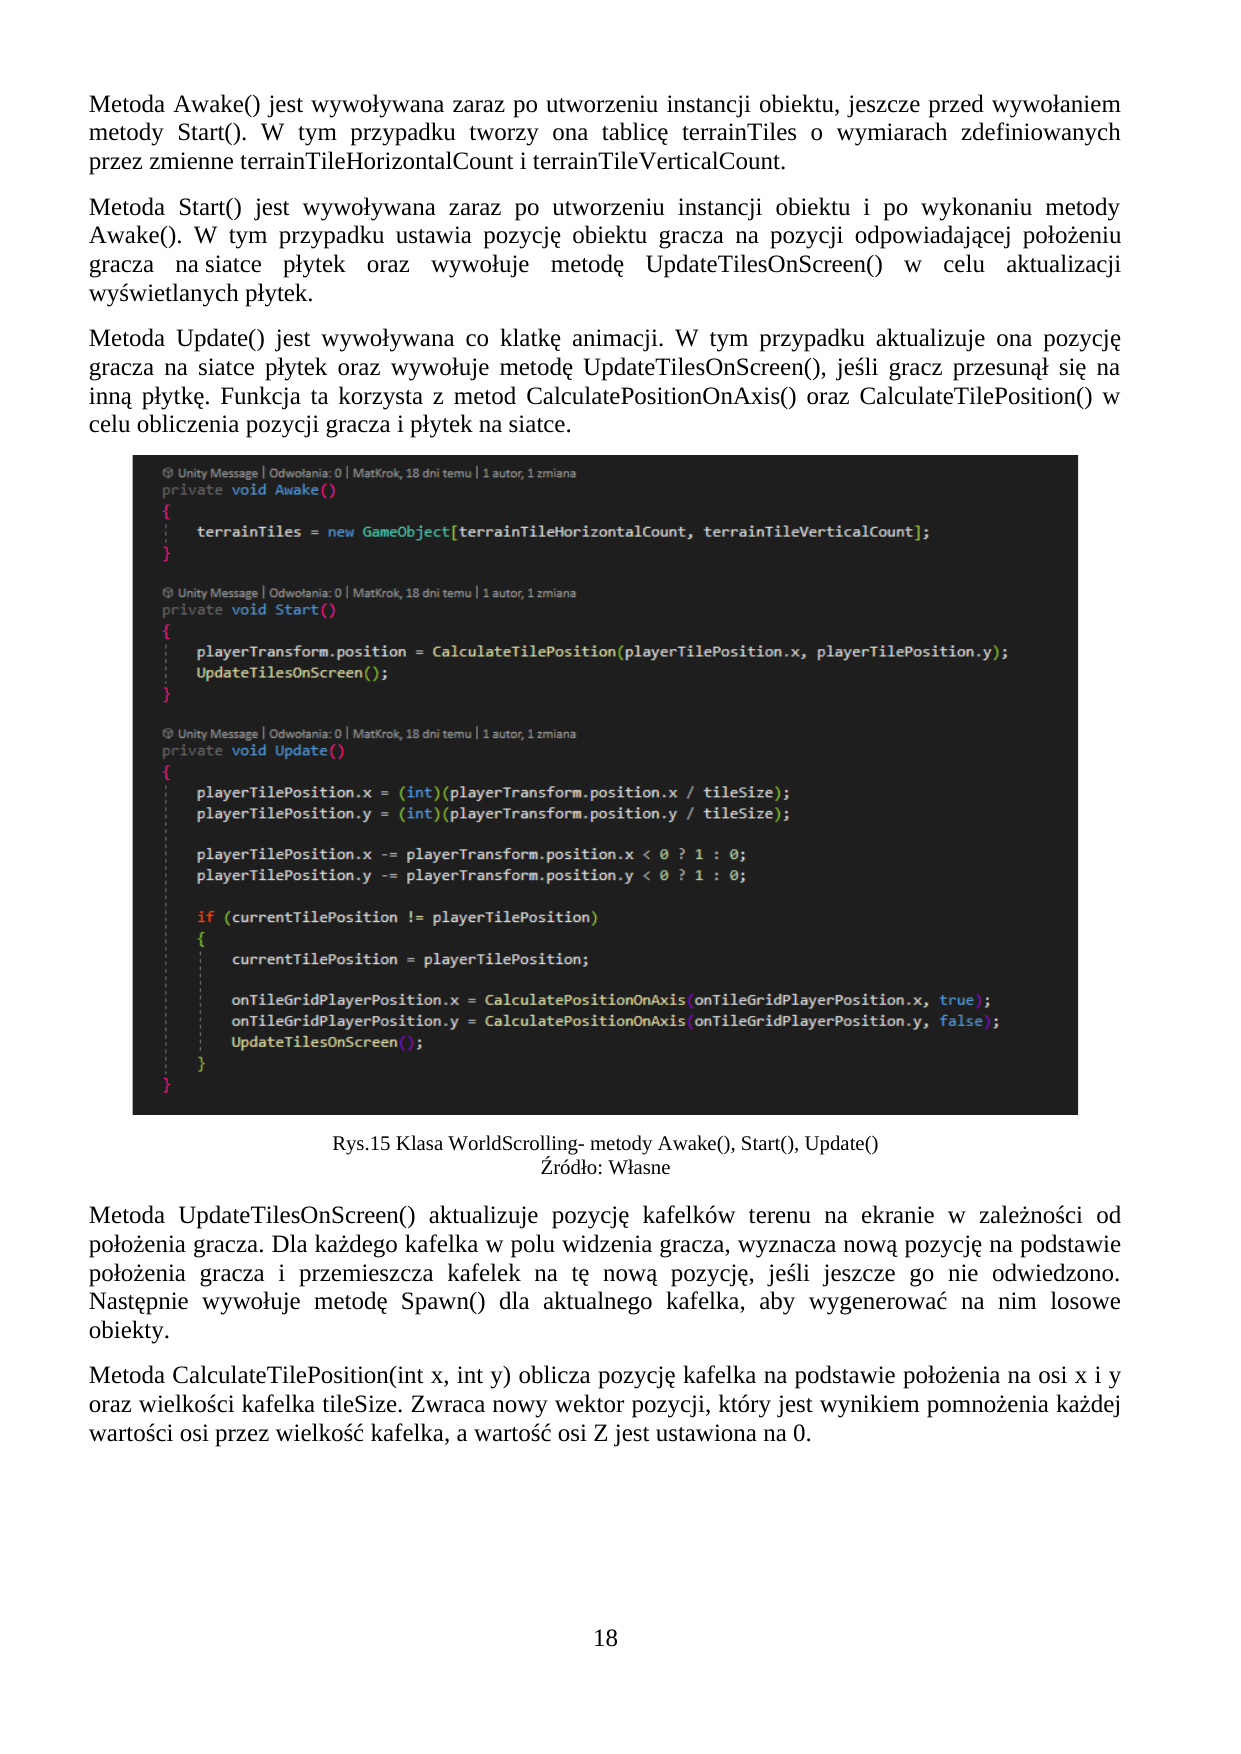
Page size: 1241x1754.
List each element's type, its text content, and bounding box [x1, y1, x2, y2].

text Rys.15 Klasa WorldScrolling- metody Awake(), Start(), Update() Źródło: Własne [89, 1131, 1122, 1179]
text Metoda CalculateTilePosition(int x, int y) oblicza pozycję kafelka na podstawie położenia na osi x i y oraz wielkości kafelka tileSize. Zwraca nowy wektor pozycji, który jest wynikiem pomnożenia każdej wartości osi przez wielkość kafelka, a wartość osi Z jest ustawiona na 0. [89, 1361, 1122, 1447]
picture [132, 455, 1079, 1115]
text Metoda Update() jest wywoływana co klatkę animacji. W tym przypadku aktualizuje ona pozycję gracza na siatce płytek oraz wywołuje metodę UpdateTilesOnScreen(), jeśli gracz przesunął się na inną płytkę. Funkcja ta korzysta z metod CalculatePositionOnAxis() oraz CalculateTilePosition() w celu obliczenia pozycji gracza i płytek na siatce. [89, 323, 1122, 438]
text Metoda Awake() jest wywoływana zaraz po utworzeniu instancji obiektu, jeszcze przed wywołaniem metody Start(). W tym przypadku tworzy ona tablicę terrainTiles o wymiarach zdefiniowanych przez zmienne terrainTileHorizontalCount i terrainTileVerticalCount. [89, 89, 1122, 175]
text Metoda Start() jest wywoływana zaraz po utworzeniu instancji obiektu i po wykonaniu metody Awake(). W tym przypadku ustawia pozycję obiektu gracza na pozycji odpowiadającej położeniu gracza na siatce płytek oraz wywołuje metodę UpdateTilesOnScreen() w celu aktualizacji wyświetlanych płytek. [89, 192, 1122, 307]
text Metoda UpdateTilesOnScreen() aktualizuje pozycję kafelków terenu na ekranie w zależności od położenia gracza. Dla każdego kafelka w polu widzenia gracza, wyznacza nową pozycję na podstawie położenia gracza i przemieszcza kafelek na tę nową pozycję, jeśli jeszcze go nie odwiedzono. Następnie wywołuje metodę Spawn() dla aktualnego kafelka, aby wygenerować na nim losowe obiekty. [89, 1200, 1122, 1344]
